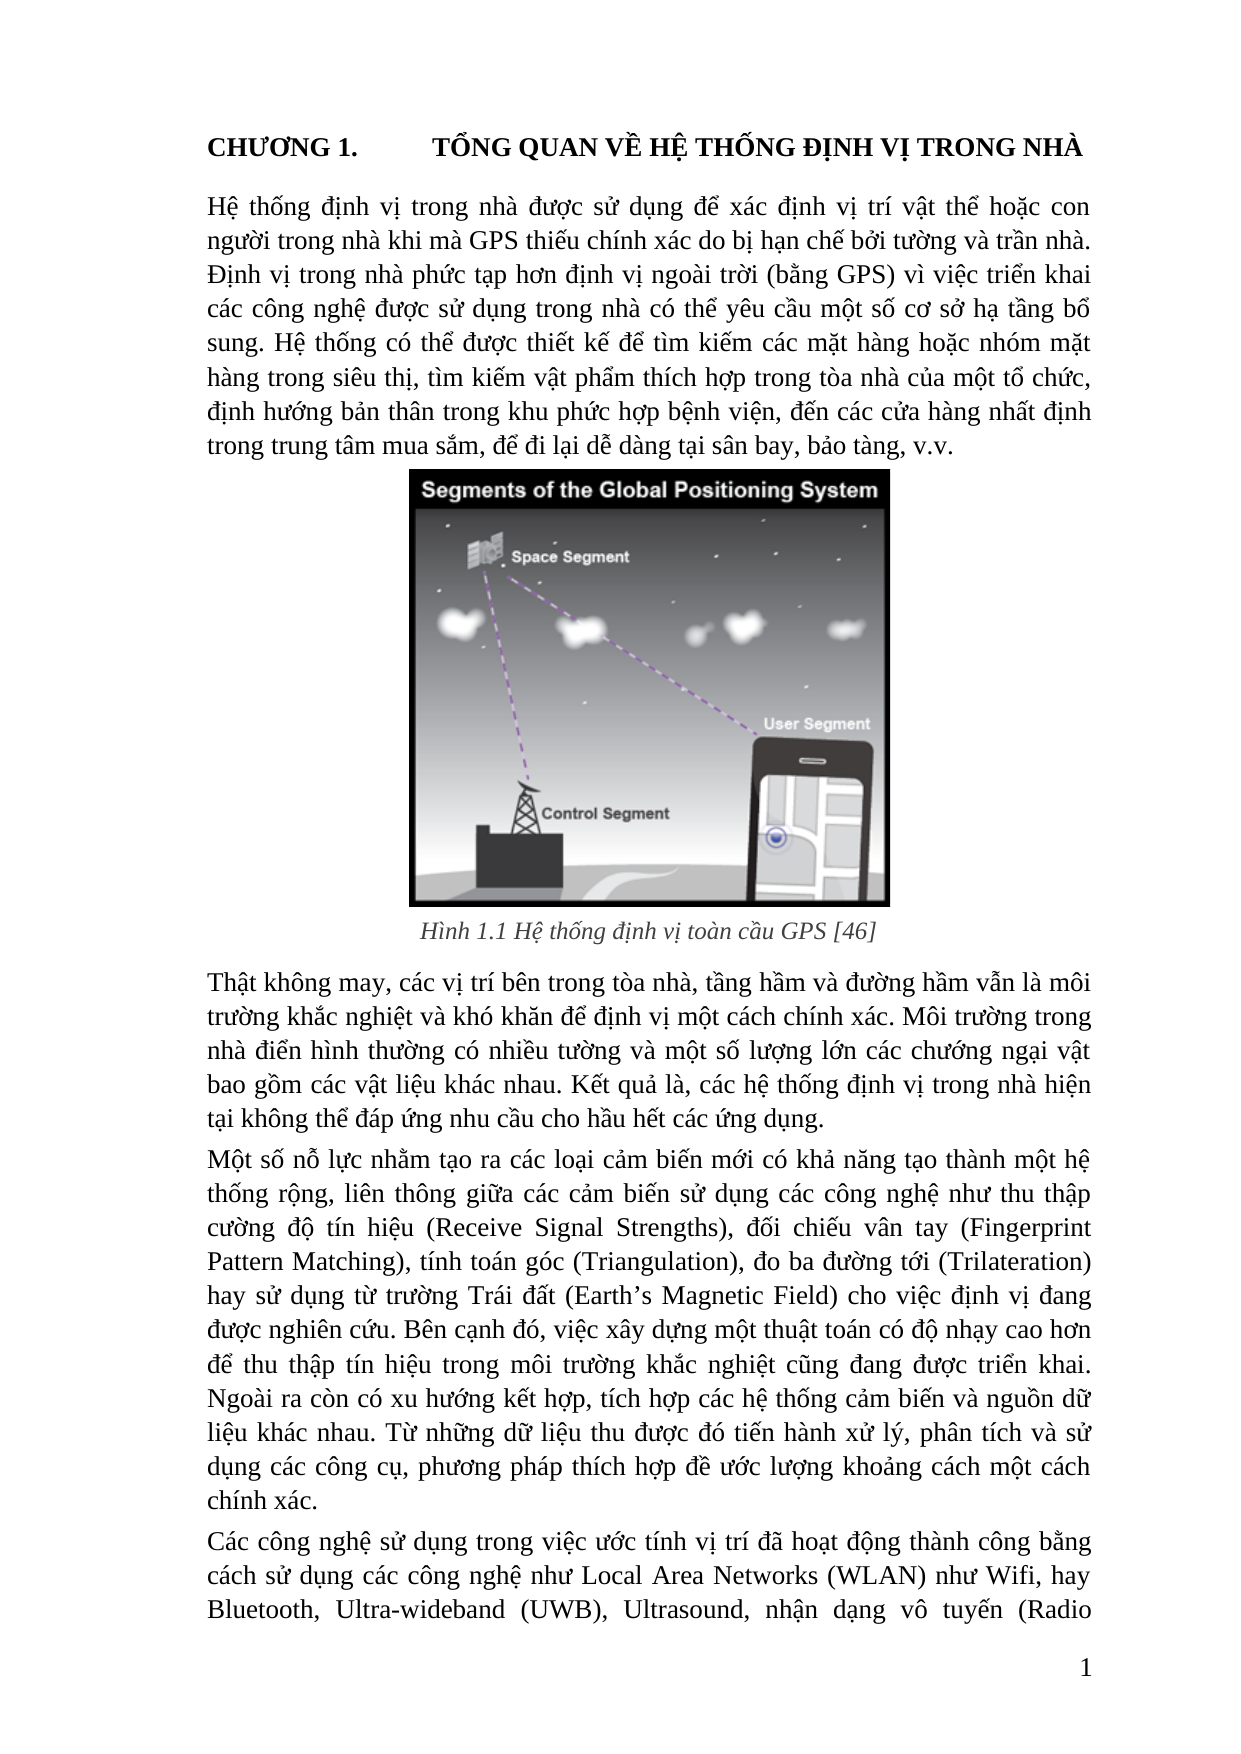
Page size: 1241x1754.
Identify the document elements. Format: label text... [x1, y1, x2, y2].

text Hệ thống định vị trong nhà được sử dụng để xác định vị trí vật thể hoặc con người trong nhà khi mà GPS thiếu chính xác do bị hạn chế bởi tường và trần nhà. Định vị trong nhà phức tạp hơn định vị ngoài trời (bằng GPS) vì việc triển khai các công nghệ được sử dụng trong nhà có thể yêu cầu một số cơ sở hạ tầng bổ sung. Hệ thống có thể được thiết kế để tìm kiếm các mặt hàng hoặc nhóm mặt hàng trong siêu thị, tìm kiếm vật phẩm thích hợp trong tòa nhà của một tổ chức, định hướng bản thân trong khu phức hợp bệnh viện, đến các cửa hàng nhất định trong trung tâm mua sắm, để đi lại dễ dàng tại sân bay, bảo tàng, v.v. [207, 190, 1092, 460]
picture [409, 469, 891, 907]
text Hình 1.1 Hệ thống định vị toàn cầu GPS [46] [207, 916, 1092, 945]
text Thật không may, các vị trí bên trong tòa nhà, tầng hầm và đường hầm vẫn là môi trường khắc nghiệt và khó khăn để định vị một cách chính xác. Môi trường trong nhà điển hình thường có nhiều tường và một số lượng lớn các chướng ngại vật bao gồm các vật liệu khác nhau. Kết quả là, các hệ thống định vị trong nhà hiện tại không thể đáp ứng nhu cầu cho hầu hết các ứng dụng. [207, 966, 1092, 1133]
text Một số nỗ lực nhằm tạo ra các loại cảm biến mới có khả năng tạo thành một hệ thống rộng, liên thông giữa các cảm biến sử dụng các công nghệ như thu thập cường độ tín hiệu (Receive Signal Strengths), đối chiếu vân tay (Fingerprint Pattern Matching), tính toán góc (Triangulation), đo ba đường tới (Trilateration) hay sử dụng từ trường Trái đất (Earth’s Magnetic Field) cho việc định vị đang được nghiên cứu. Bên cạnh đó, việc xây dựng một thuật toán có độ nhạy cao hơn để thu thập tín hiệu trong môi trường khắc nghiệt cũng đang được triển khai. Ngoài ra còn có xu hướng kết hợp, tích hợp các hệ thống cảm biến và nguồn dữ liệu khác nhau. Từ những dữ liệu thu được đó tiến hành xử lý, phân tích và sử dụng các công cụ, phương pháp thích hợp đề ước lượng khoảng cách một cách chính xác. [207, 1143, 1092, 1516]
subtitle TỔNG QUAN VỀ HỆ THỐNG ĐỊNH VỊ TRONG NHÀ [207, 131, 1092, 162]
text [207, 1525, 1092, 1624]
